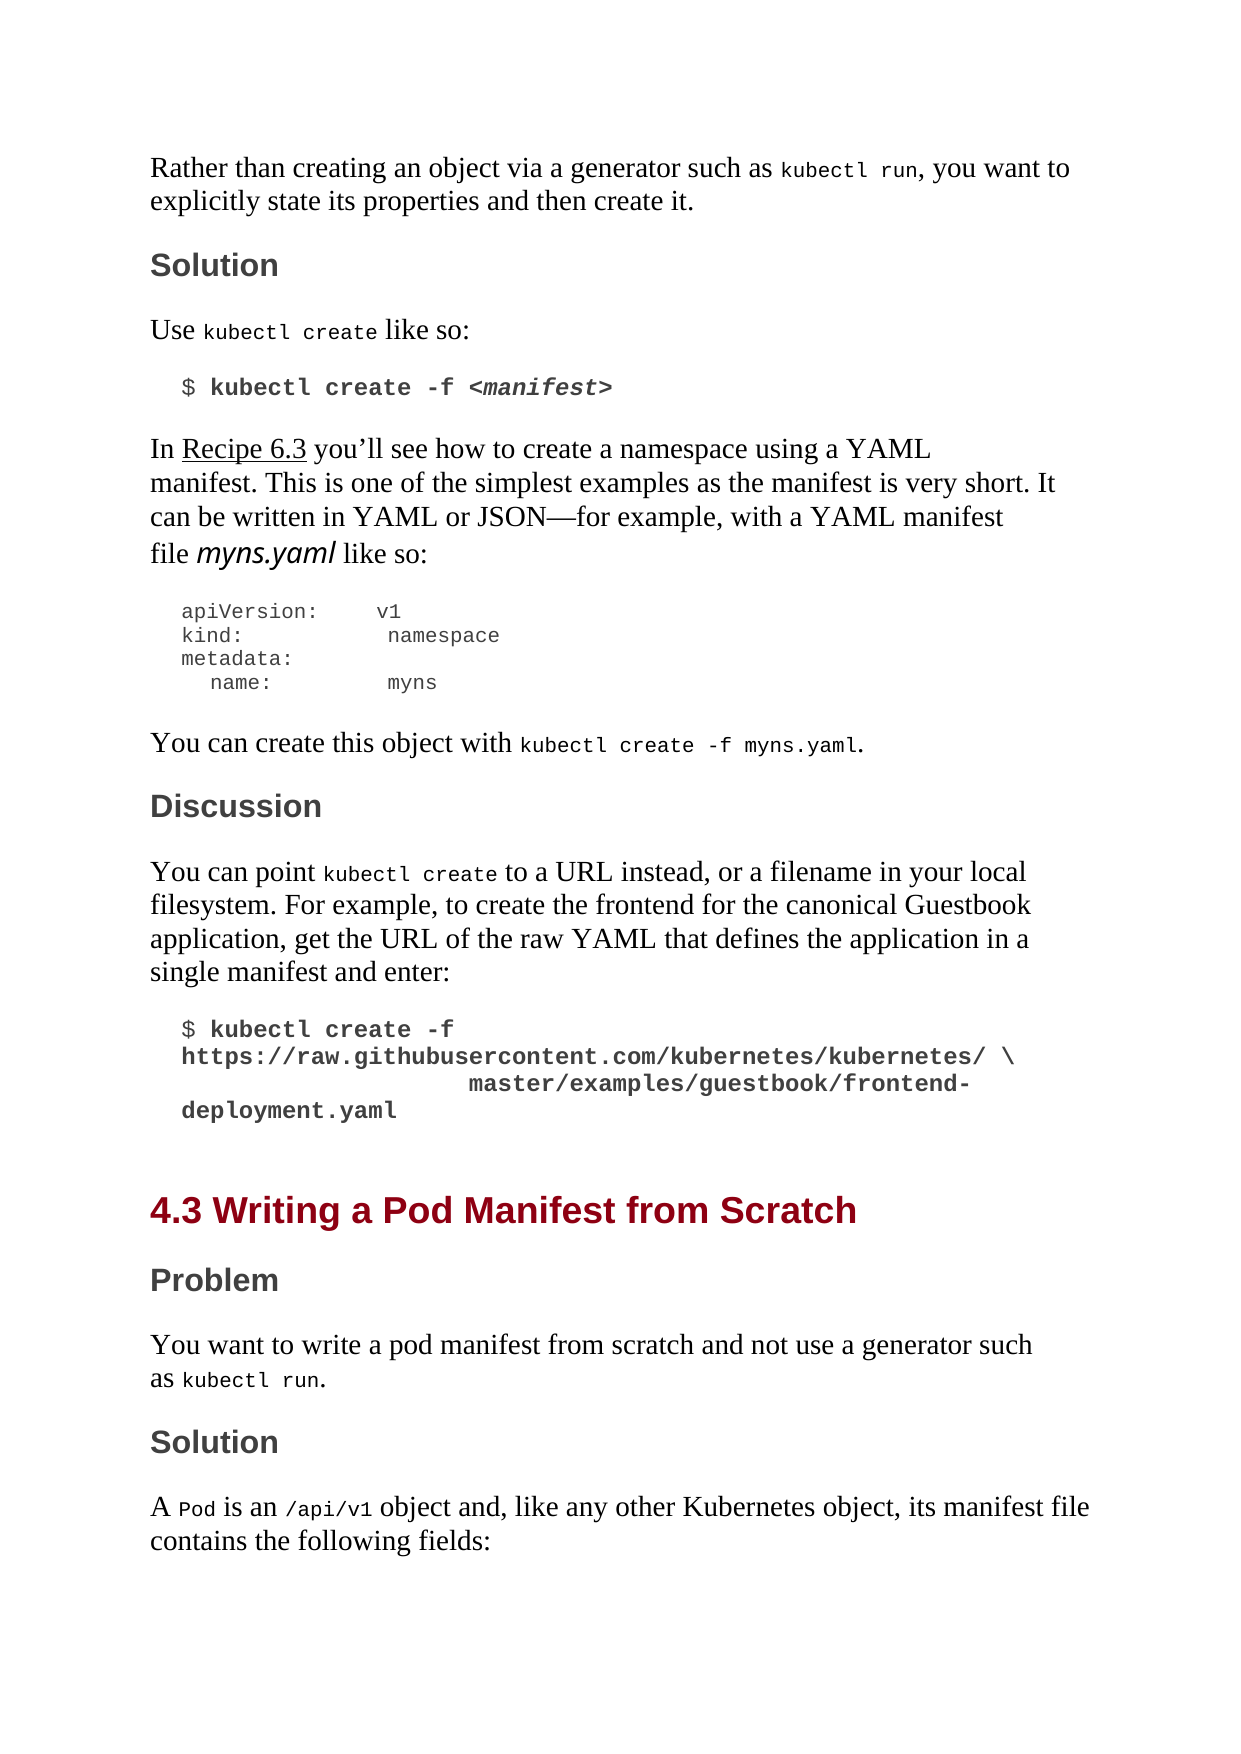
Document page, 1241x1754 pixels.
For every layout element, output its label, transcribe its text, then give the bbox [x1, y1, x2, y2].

text 4.3 Writing a Pod Manifest from Scratch [150, 1188, 1090, 1231]
text name: myns [181, 672, 1090, 696]
text You can create this object with kubectl create -f myns.yaml. [150, 725, 1090, 758]
text Solution [150, 246, 1090, 283]
text $ kubectl create -f <manifest> [181, 375, 1090, 402]
text kind: namespace [181, 625, 1090, 648]
text In Recipe 6.3 you’ll see how to create a namespace using a YAML manifest. This is one of the simplest examples as the manifest is very short. It can be written in YAML or JSON—for example, with a YAML manifest file myns.yaml like so: [150, 432, 1090, 572]
text metadata: [181, 648, 1090, 672]
text Rather than creating an object via a generator such as kubectl run, you want to explicitly state its properties and then create it. [150, 150, 1090, 217]
text You can point kubectl create to a URL instead, or a filename in your local filesystem. For example, to create the frontend for the canonical Guestbook application, get the URL of the raw YAML that defines the application in a single manifest and enter: [150, 854, 1090, 988]
text Use kubectl create like so: [150, 312, 1090, 346]
text You want to write a pod manifest from scratch and not use a generator such as kubectl run. [150, 1327, 1090, 1394]
text $ kubectl create -f https://raw.githubusercontent.com/kubernetes/kubernetes/ \ [181, 1017, 1090, 1071]
text master/examples/guestbook/frontend-deployment.yaml [181, 1071, 1090, 1126]
text A Pod is an /api/v1 object and, like any other Kubernetes object, its manifest file contains the following fields: [150, 1489, 1090, 1556]
text Solution [150, 1423, 1090, 1460]
text Problem [150, 1261, 1090, 1298]
text Discussion [150, 787, 1090, 824]
text apiVersion: v1 [181, 601, 1090, 625]
